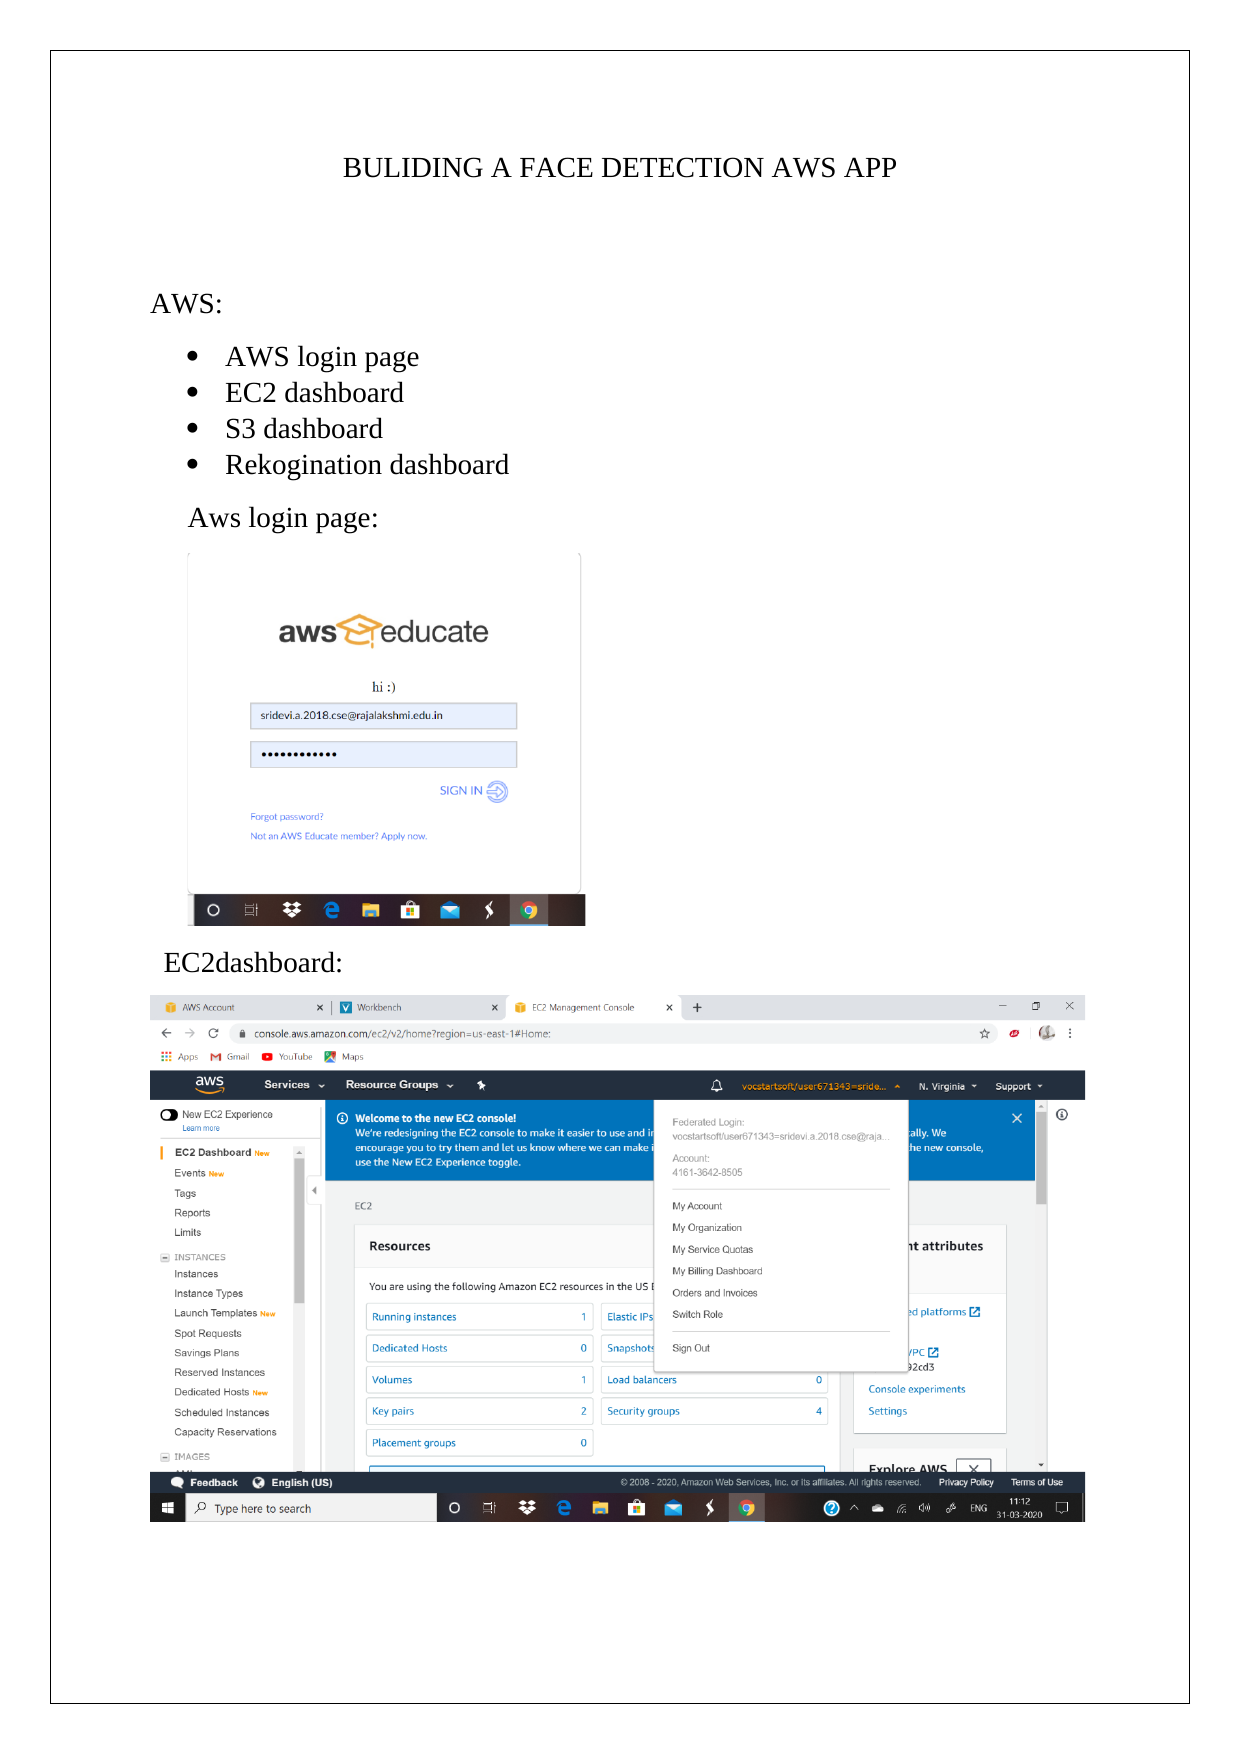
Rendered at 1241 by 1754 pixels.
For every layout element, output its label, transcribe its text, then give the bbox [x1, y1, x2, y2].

list S3 dashboard [187, 411, 1090, 445]
list AWS login page [187, 339, 1090, 372]
picture [150, 995, 1086, 1522]
text EC2dashboard: [150, 945, 1090, 979]
list Rekogination dashboard [187, 447, 1090, 481]
text BULIDING A FACE DETECTION AWS APP [150, 150, 1090, 183]
picture [187, 553, 586, 927]
list EC2 dashboard [187, 375, 1090, 408]
text Aws login page: [187, 500, 1090, 534]
text AWS: [150, 286, 1090, 319]
